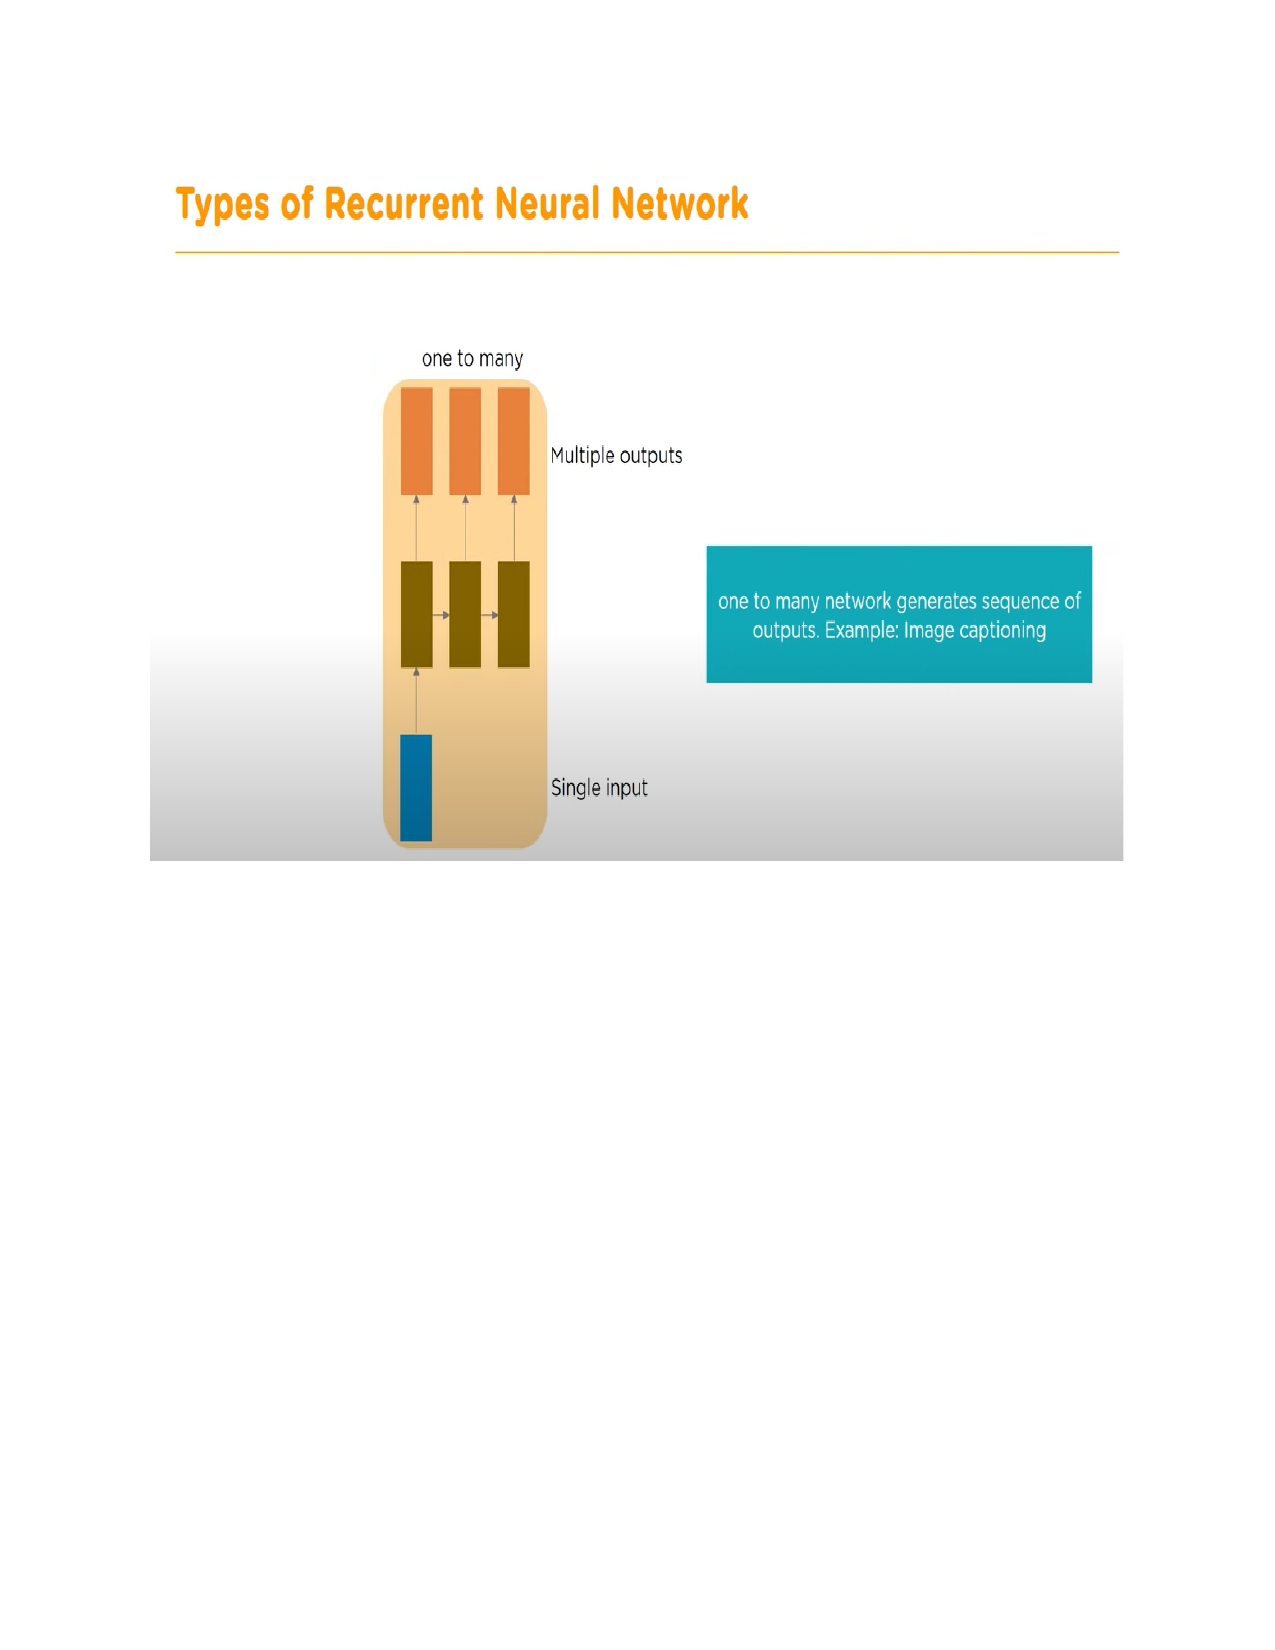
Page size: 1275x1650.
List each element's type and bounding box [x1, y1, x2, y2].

picture [150, 150, 1124, 861]
